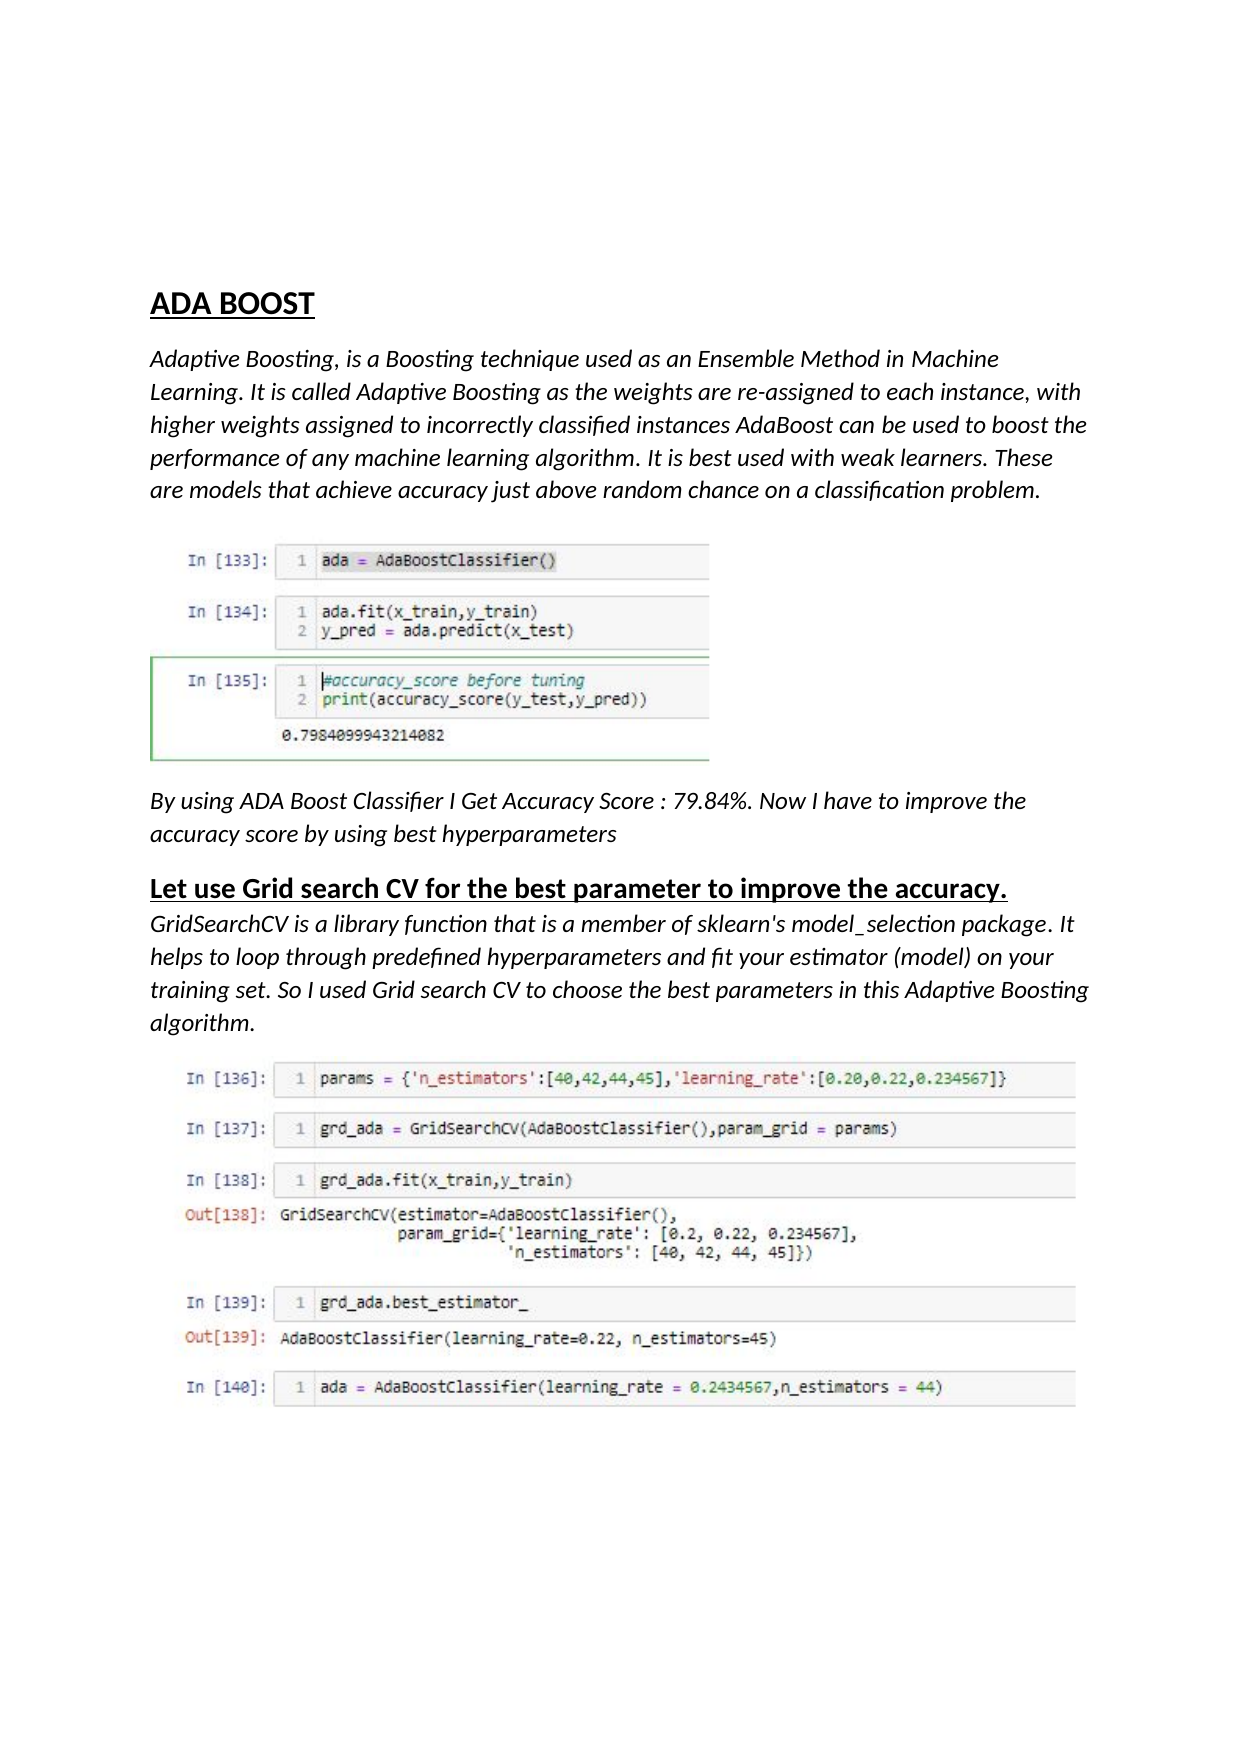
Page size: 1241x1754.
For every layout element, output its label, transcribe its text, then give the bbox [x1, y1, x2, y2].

picture [150, 1056, 1076, 1418]
text GridSearchCV is a library function that is a member of sklearn's model_selection package. It helps to loop through predefined hyperparameters and fit your estimator (model) on your training set. So I used Grid search CV to choose the best parameters in this Adaptive Boosting algorithm. [150, 908, 1090, 1038]
text ADA BOOST [150, 282, 1090, 323]
text By using ADA Boost Classifier I Get Accuracy Score : 79.84%. Now I have to improve the accuracy score by using best hyperparameters [150, 785, 1090, 848]
subtitle Let use Grid search CV for the best parameter to improve the accuracy. [150, 870, 1090, 906]
picture [150, 524, 710, 766]
text Adaptive Boosting, is a Boosting technique used as an Ensemble Method in Machine Learning. It is called Adaptive Boosting as the weights are re-assigned to each instance, with higher weights assigned to incorrectly classified instances AdaBoost can be used to boost the performance of any machine learning algorithm. It is best used with weak learners. These are models that achieve accuracy just above random chance on a classification problem. [150, 343, 1090, 505]
